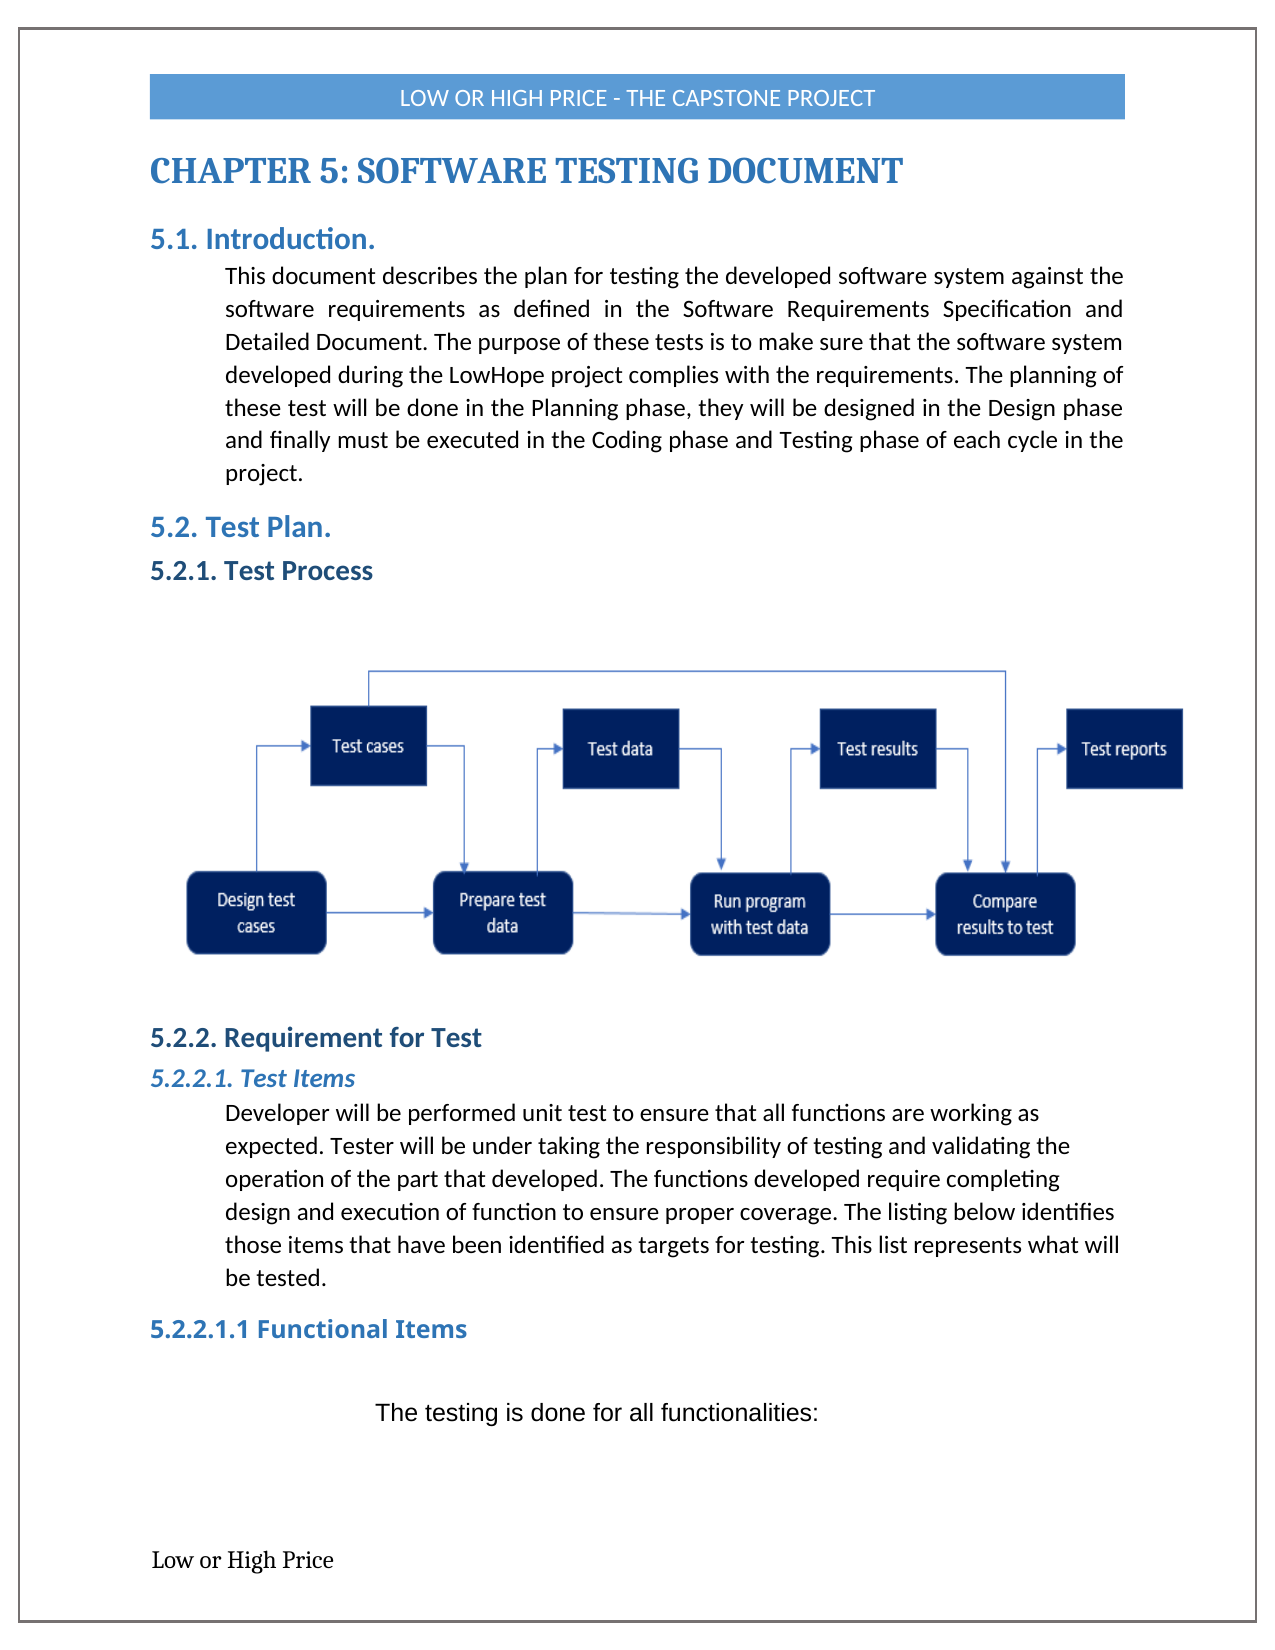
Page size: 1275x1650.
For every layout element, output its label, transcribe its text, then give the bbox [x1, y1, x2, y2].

picture [150, 640, 1202, 1000]
subtitle 5.2.1. Test Process [150, 552, 1125, 588]
subtitle 5.2.2. Requirement for Test [150, 1019, 1125, 1054]
subtitle CHAPTER 5: SOFTWARE TESTING DOCUMENT [150, 150, 1125, 193]
subtitle 5.2.2.1. Test Items [150, 1061, 1125, 1094]
text The testing is done for all functionalities: [300, 1398, 1125, 1426]
text This document describes the plan for testing the developed software system against the software requirements as defined in the Software Requirements Specification and Detailed Document. The purpose of these tests is to make sure that the software system developed during the LowHope project complies with the requirements. The planning of these test will be done in the Planning phase, they will be designed in the Design phase and finally must be executed in the Coding phase and Testing phase of each cycle in the project. [225, 260, 1125, 488]
subtitle 5.2. Test Plan. [150, 507, 1125, 545]
text Developer will be performed unit test to ensure that all functions are working as expected. Tester will be under taking the responsibility of testing and validating the operation of the part that developed. The functions developed require completing design and execution of function to ensure proper coverage. The listing below identifies those items that have been identified as targets for testing. This list represents what will be tested. [225, 1097, 1125, 1292]
subtitle 5.1. Introduction. [150, 219, 1125, 257]
subtitle 5.2.2.1.1 Functional Items [150, 1311, 1125, 1345]
